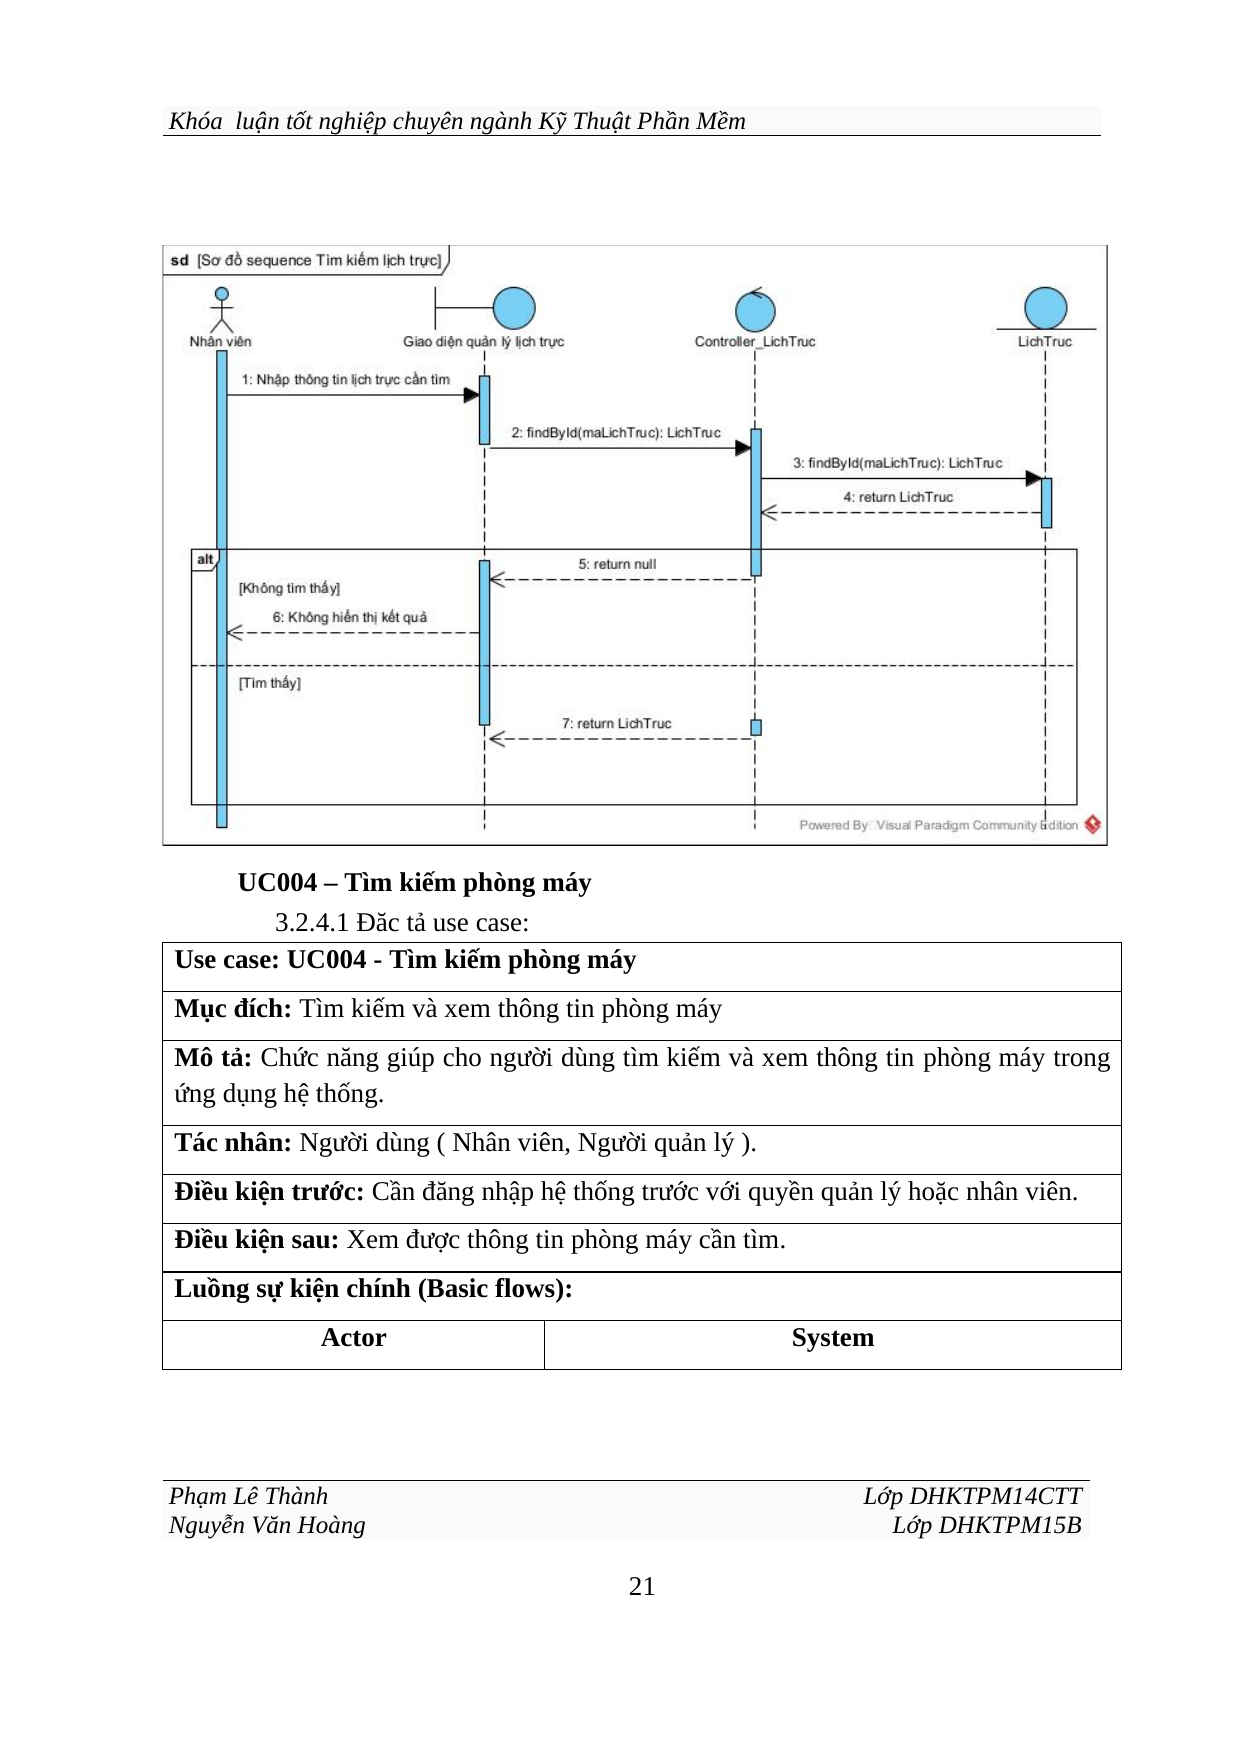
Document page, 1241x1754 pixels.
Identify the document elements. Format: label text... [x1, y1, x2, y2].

table_cell Điều kiện sau: Xem được thông tin phòng máy cần tìm. [163, 1224, 1121, 1271]
table_cell Tác nhân: Người dùng ( Nhân viên, Người quản lý ). [163, 1126, 1121, 1173]
subtitle 3.2.4.1 Đăc tả use case: [275, 906, 1122, 937]
table_cell Mô tả: Chức năng giúp cho người dùng tìm kiếm và xem thông tin phòng máy trong ứng dụng hệ thống. [163, 1041, 1121, 1124]
table_cell Actor [163, 1321, 544, 1369]
table_cell Luồng sự kiện chính (Basic flows): [163, 1273, 1121, 1320]
table_header Use case: UC004 - Tìm kiếm phòng máy [163, 943, 1121, 991]
table_cell System [545, 1321, 1121, 1369]
table_cell Mục đích: Tìm kiếm và xem thông tin phòng máy [163, 992, 1121, 1040]
picture [162, 245, 1108, 846]
table_cell Điều kiện trước: Cần đăng nhập hệ thống trước với quyền quản lý hoặc nhân viên. [163, 1175, 1121, 1222]
subtitle UC004 – Tìm kiếm phòng máy [237, 866, 1122, 897]
